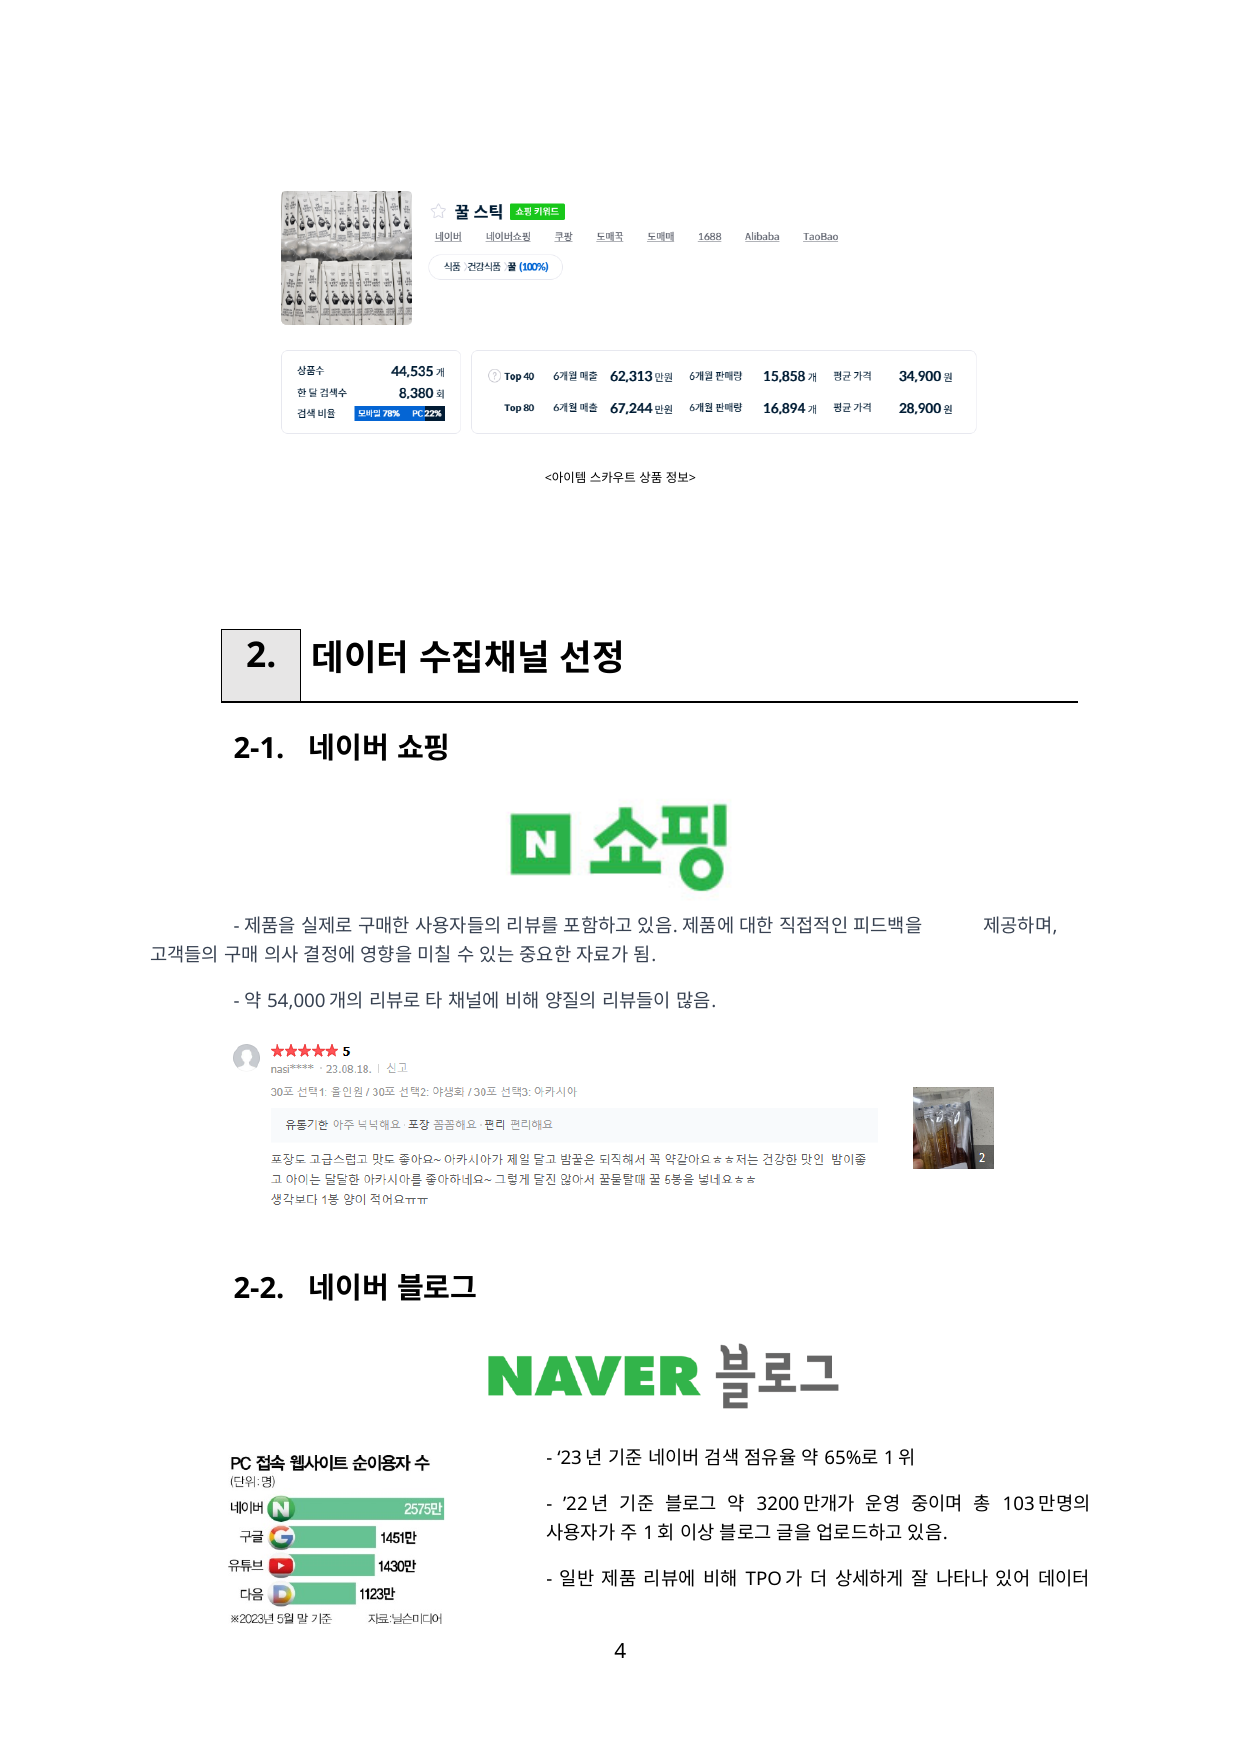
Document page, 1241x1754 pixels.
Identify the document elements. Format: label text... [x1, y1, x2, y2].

table_header 데이터 수집채널 선정 [301, 629, 1077, 701]
picture [262, 177, 978, 447]
list - 일반 제품 리뷰에 비해 TPO가 더 상세하게 잘 나타나 있어 데이터 수집 대상으로 선정함. [445, 1564, 1090, 1591]
picture [218, 1031, 1022, 1223]
text <아이템 스카우트 상품 정보> [150, 468, 1090, 486]
list - ’22년 기준 블로그 약 3200만개가 운영 중이며 총 103만명의 사용자가 주 1회 이상 블로그 글을 업로드하고 있음. [445, 1488, 1090, 1545]
list 네이버 블로그 [233, 1265, 1090, 1307]
text - 약 54,000개의 리뷰로 타 채널에 비해 양질의 리뷰들이 많음. [150, 986, 1090, 1013]
text - ‘23년 기준 네이버 검색 점유율 약 65%로 1위 [233, 1443, 1090, 1470]
picture [478, 1327, 846, 1424]
table_header 2. [222, 630, 300, 701]
text - 제품을 실제로 구매한 사용자들의 리뷰를 포함하고 있음. 제품에 대한 직접적인 피드백을 제공하며, 고객들의 구매 의사 결정에 영향을 미칠 수 있는 중요한 자료가 됨. [150, 911, 1090, 967]
picture [453, 787, 788, 910]
list 네이버 쇼핑 [233, 628, 1090, 767]
picture [228, 1455, 445, 1624]
